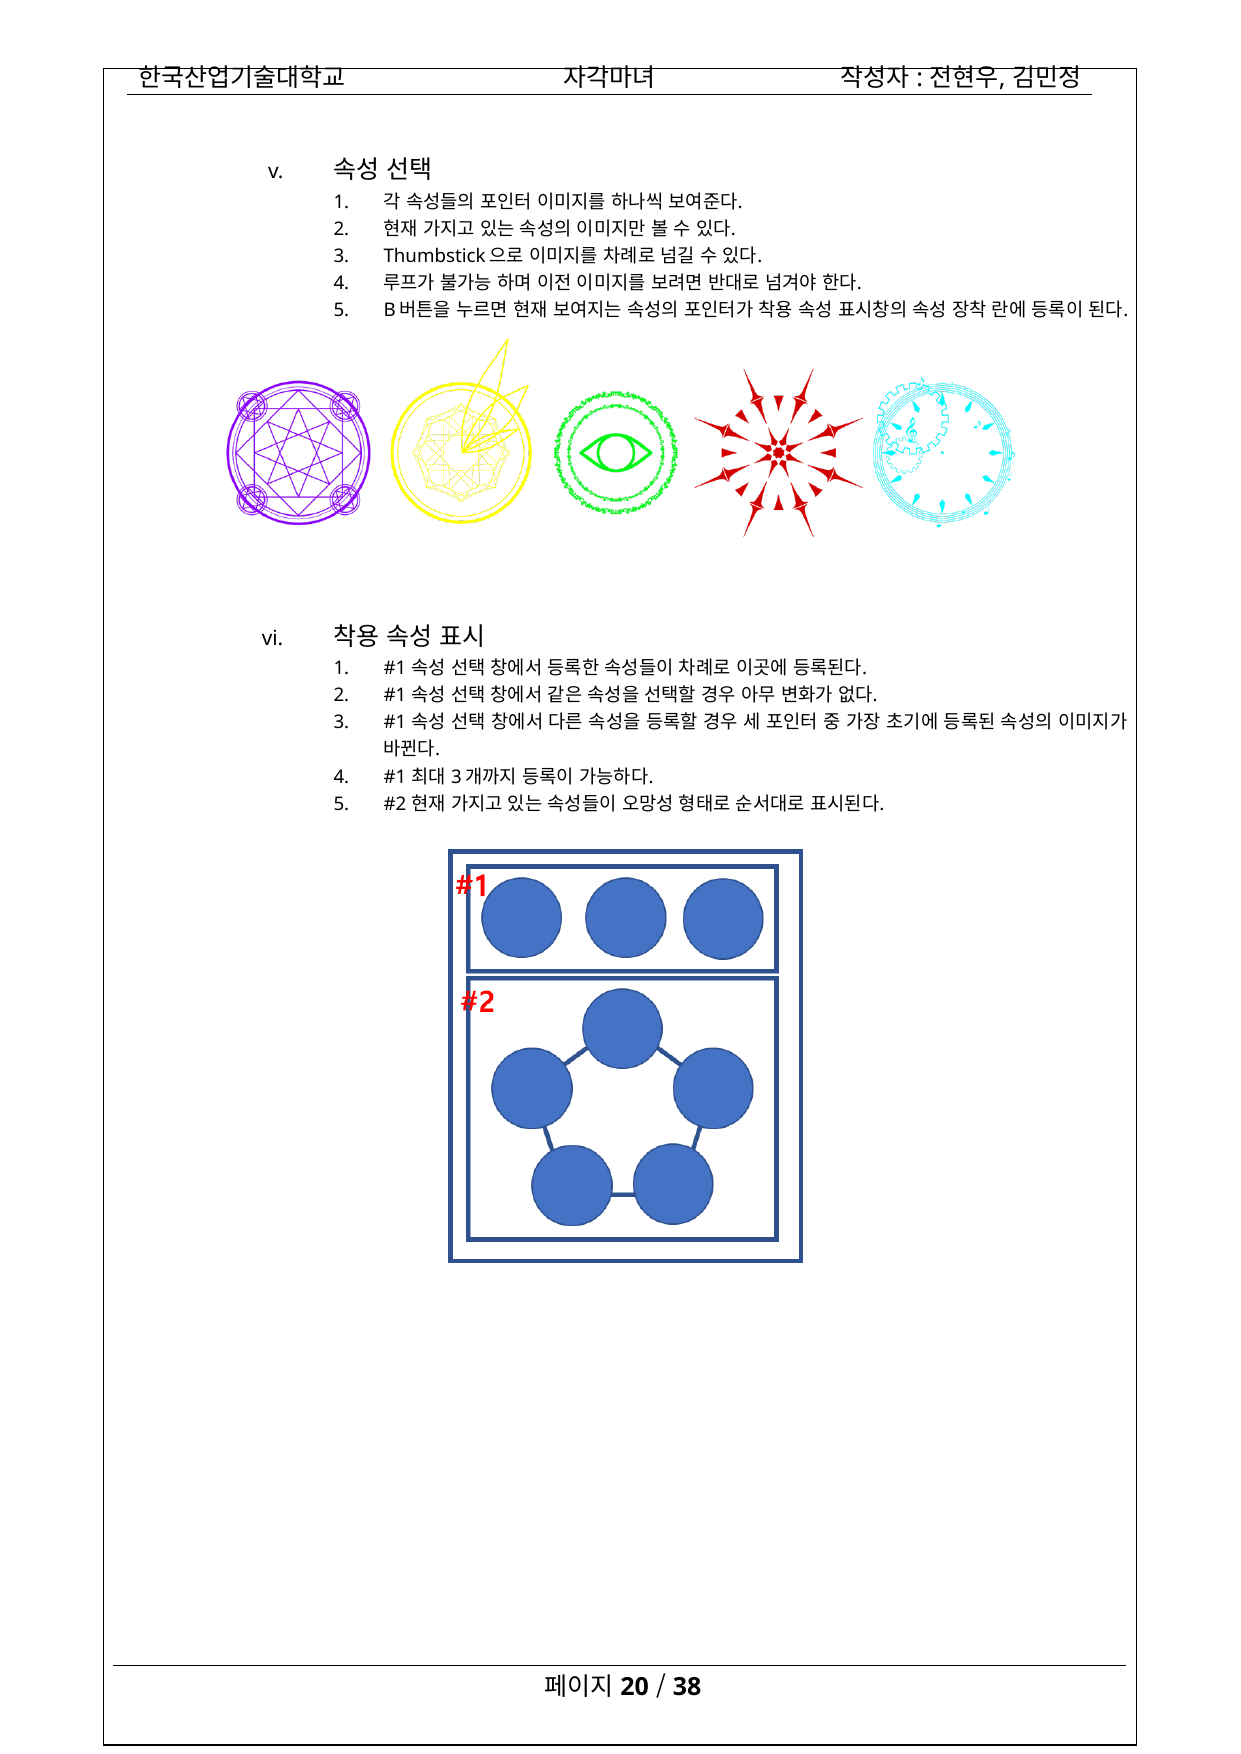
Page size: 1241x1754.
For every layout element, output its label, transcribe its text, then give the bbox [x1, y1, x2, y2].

subtitle 속성 선택 [283, 150, 1128, 186]
subtitle 착용 속성 표시 [283, 616, 1128, 652]
list 루프가 불가능 하며 이전 이미지를 보려면 반대로 넘겨야 한다. [333, 268, 1128, 295]
list 각 속성들의 포인터 이미지를 하나씩 보여준다. [333, 186, 1128, 213]
list #1 속성 선택 창에서 다른 속성을 등록할 경우 세 포인터 중 가장 초기에 등록된 속성의 이미지가 바뀐다. [333, 707, 1128, 761]
picture [168, 322, 1072, 583]
list 현재 가지고 있는 속성의 이미지만 볼 수 있다. [333, 213, 1128, 241]
list Thumbstick으로 이미지를 차례로 넘길 수 있다. [333, 241, 1128, 268]
list #1 최대 3개까지 등록이 가능하다. [333, 761, 1128, 788]
list #2 현재 가지고 있는 속성들이 오망성 형태로 순서대로 표시된다. [333, 788, 1128, 816]
list #1 속성 선택 창에서 등록한 속성들이 차례로 이곳에 등록된다. [333, 652, 1128, 680]
picture [437, 849, 803, 1263]
list B버튼을 누르면 현재 보여지는 속성의 포인터가 착용 속성 표시창의 속성 장착 란에 등록이 된다. [333, 295, 1128, 322]
list #1 속성 선택 창에서 같은 속성을 선택할 경우 아무 변화가 없다. [333, 680, 1128, 707]
